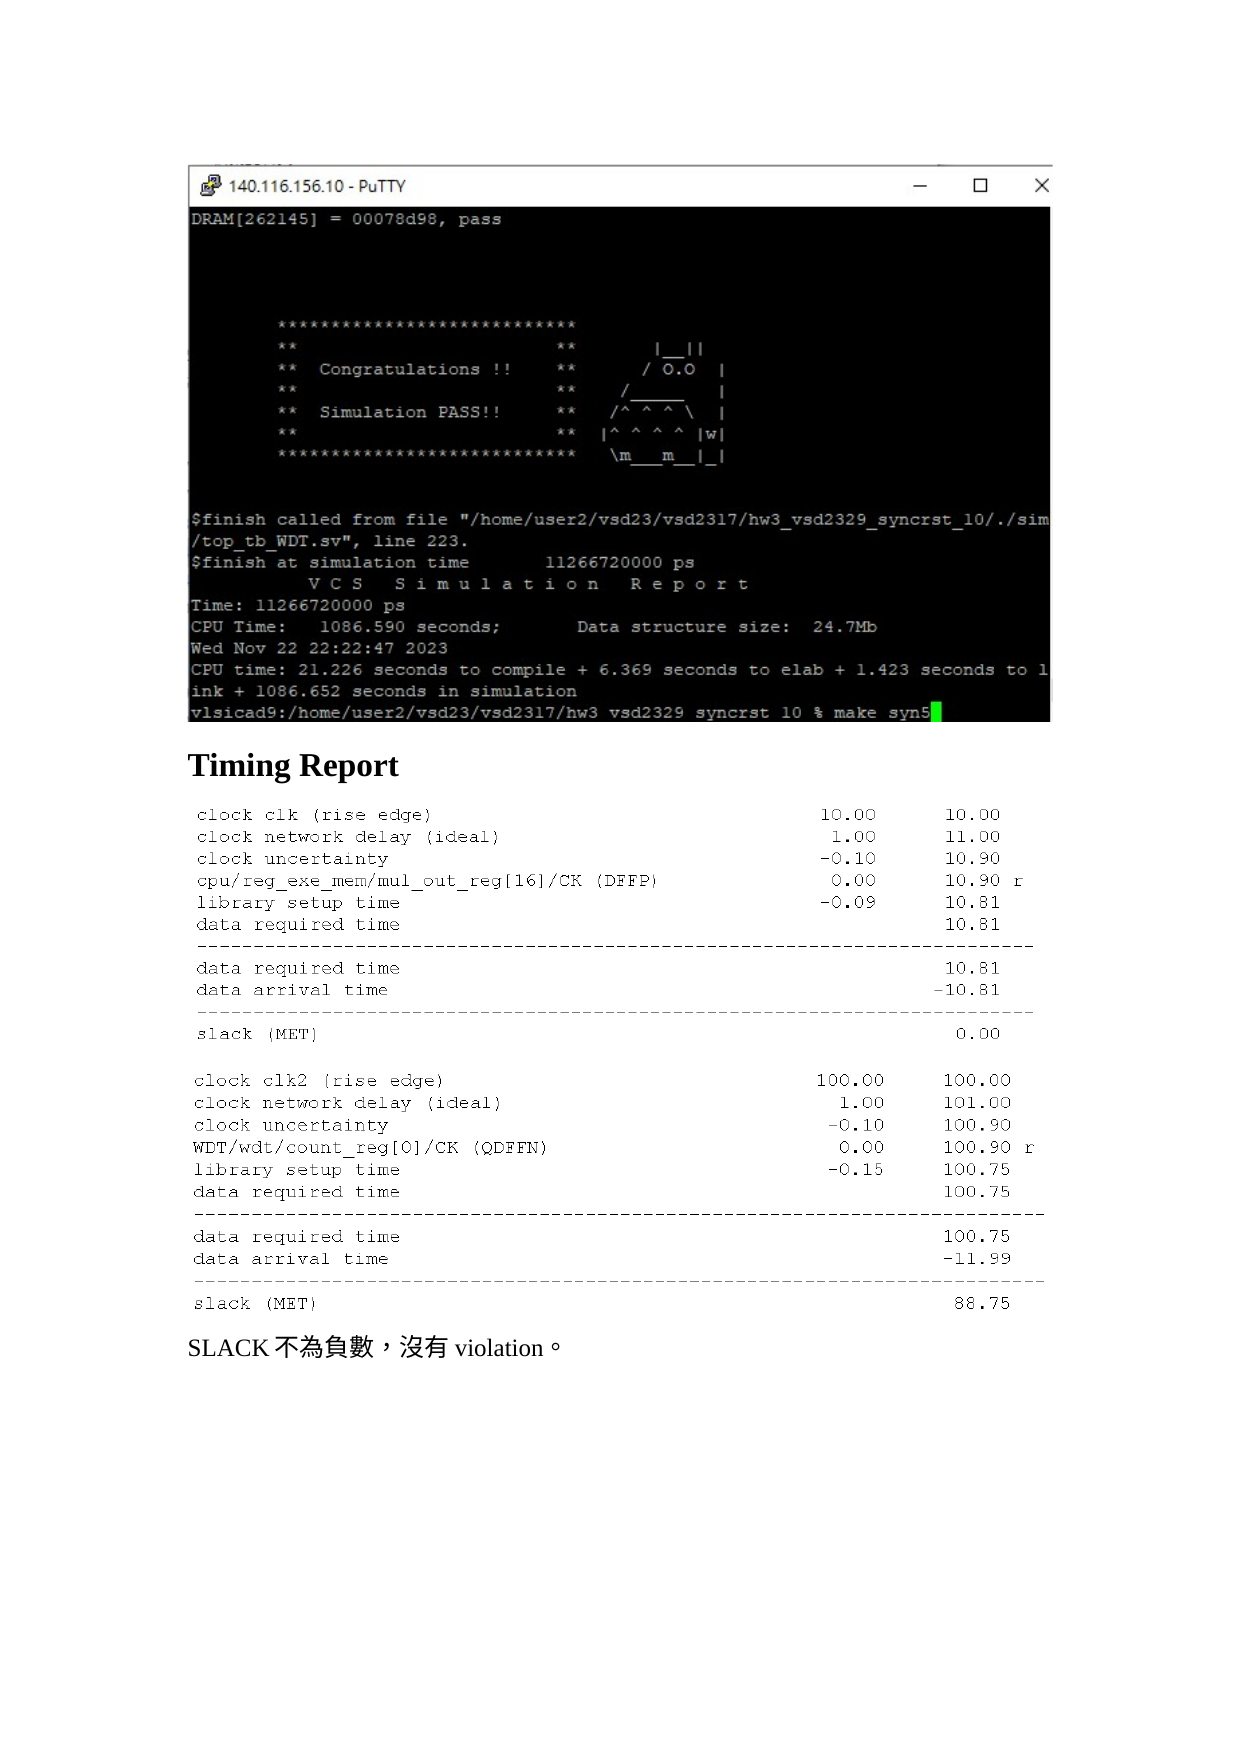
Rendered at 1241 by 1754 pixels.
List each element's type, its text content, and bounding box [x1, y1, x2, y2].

picture [187, 164, 1053, 722]
picture [187, 802, 1053, 1051]
picture [187, 1064, 1053, 1324]
text Timing Report [187, 727, 1053, 802]
text SLACK不為負數，沒有violation。 [187, 1327, 1053, 1364]
